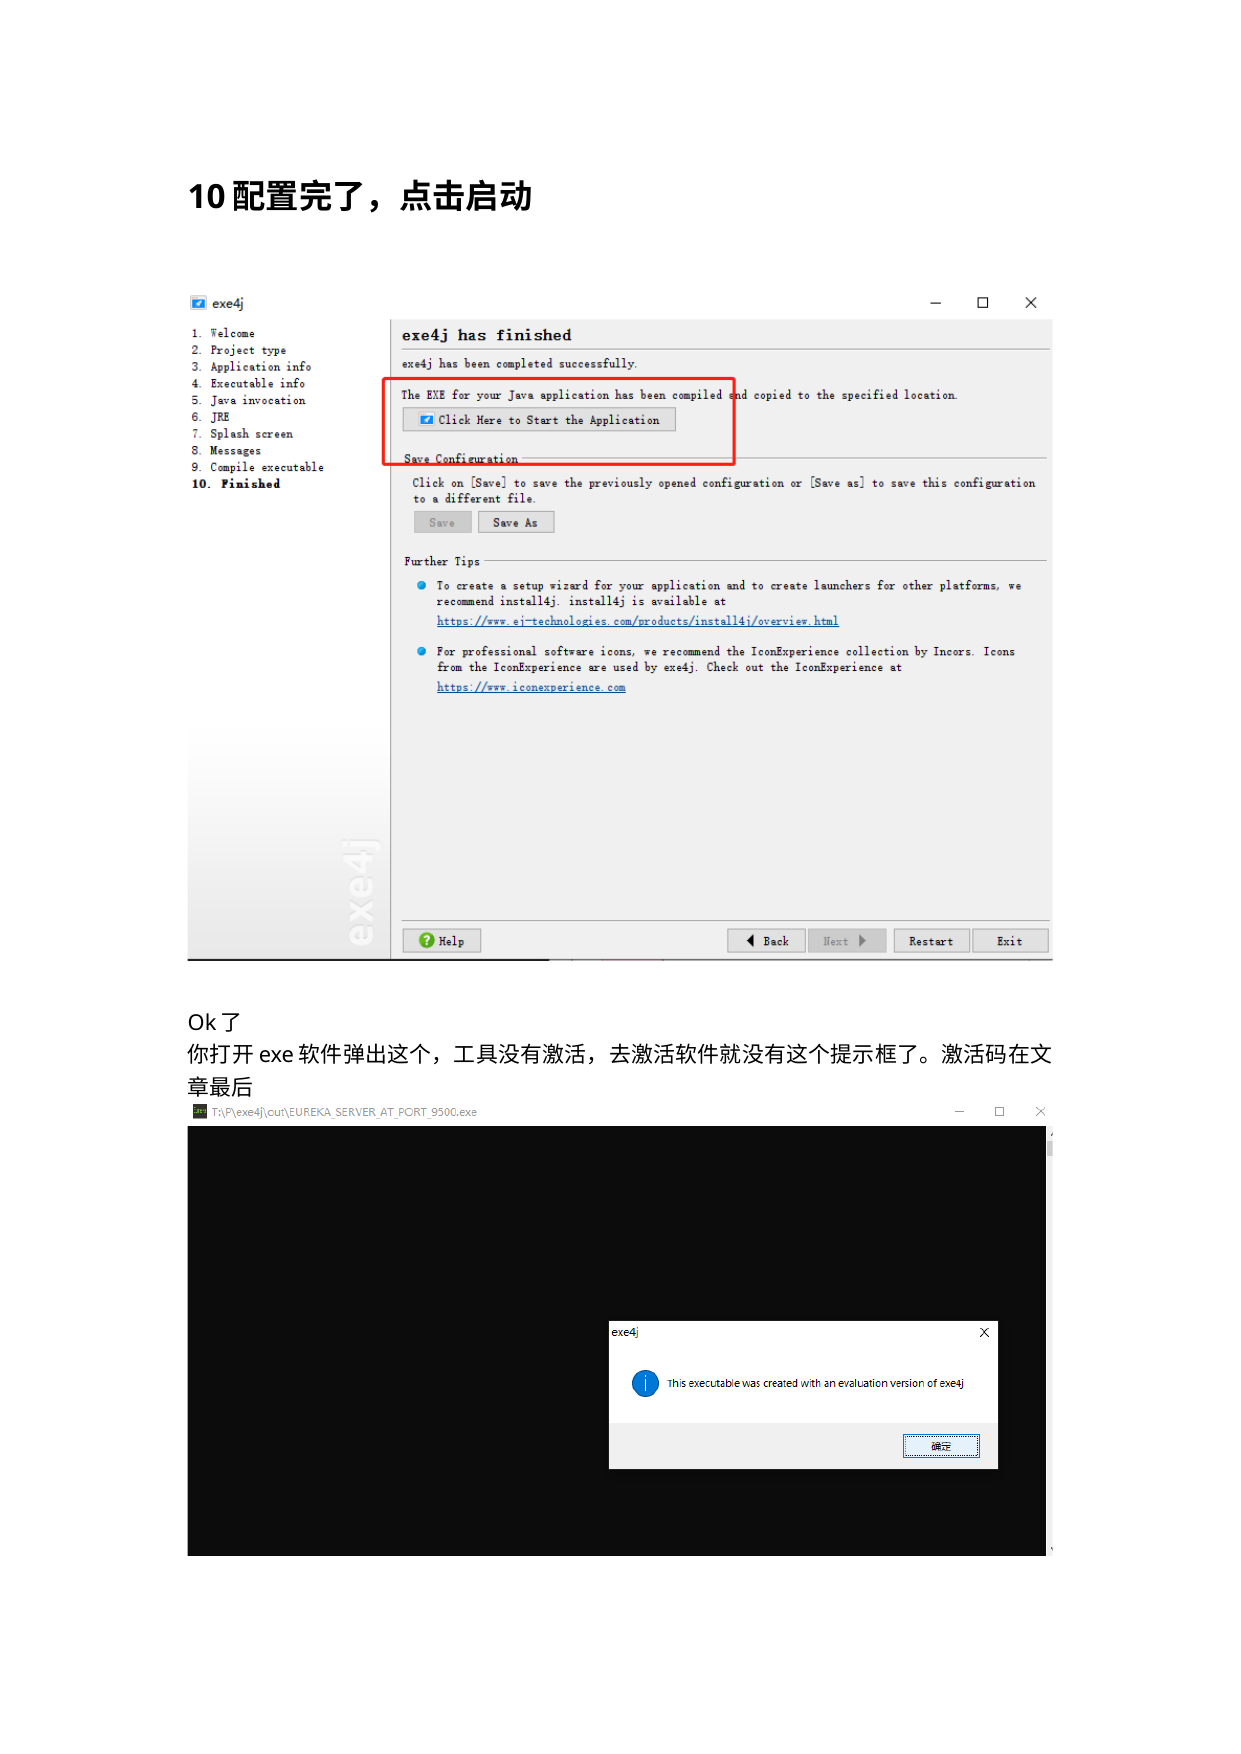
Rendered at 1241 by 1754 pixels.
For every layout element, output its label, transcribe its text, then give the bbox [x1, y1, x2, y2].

text 你打开exe软件弹出这个，工具没有激活，去激活软件就没有这个提示框了。激活码在文章最后 [187, 1037, 1053, 1101]
text Ok了 [187, 1004, 1053, 1037]
picture [187, 289, 1053, 961]
subtitle 10配置完了，点击启动 [187, 162, 1053, 227]
picture [187, 1101, 1053, 1556]
